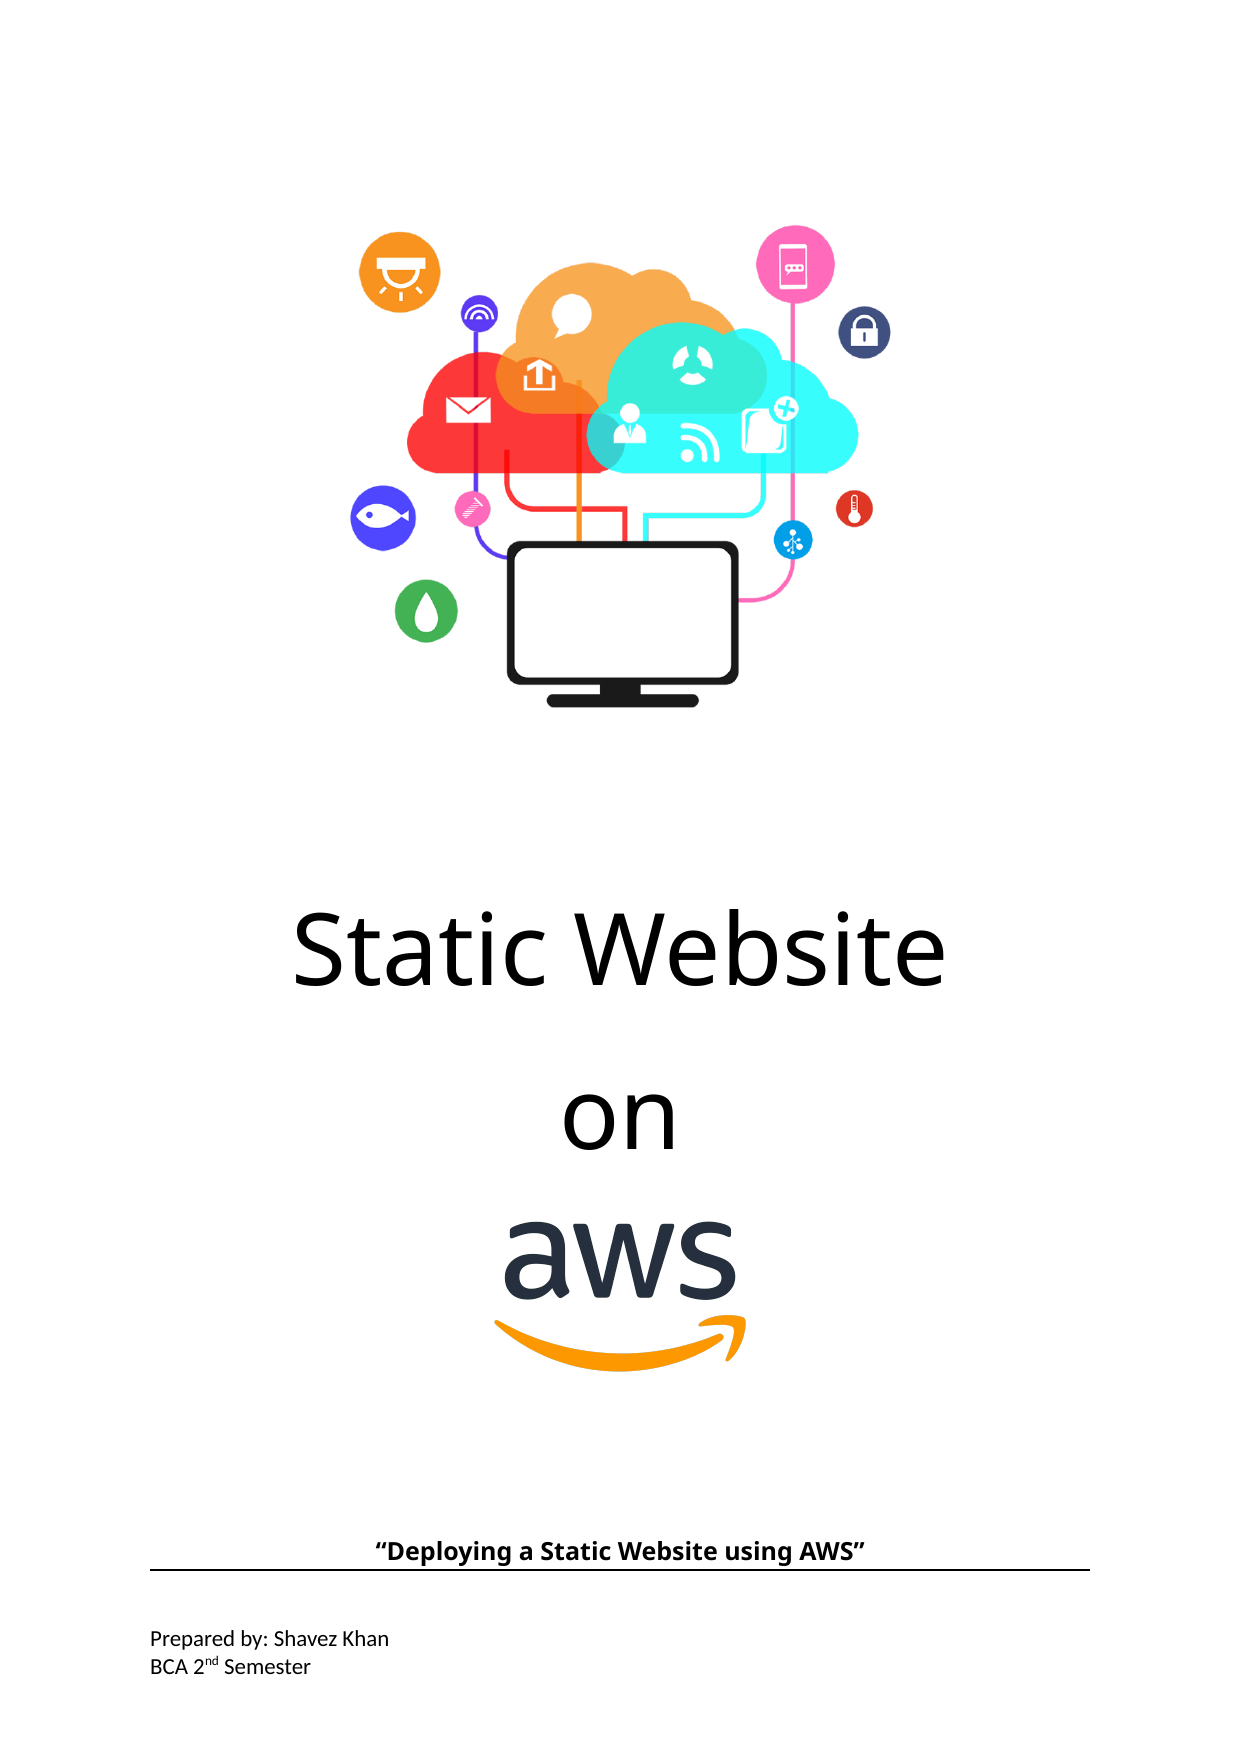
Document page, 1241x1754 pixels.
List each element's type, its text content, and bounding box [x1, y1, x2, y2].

text Static Website [150, 878, 1090, 1015]
picture [277, 122, 963, 809]
picture [451, 1184, 789, 1409]
text on [150, 1042, 1090, 1178]
text “Deploying a Static Website using AWS” [150, 1533, 1090, 1569]
